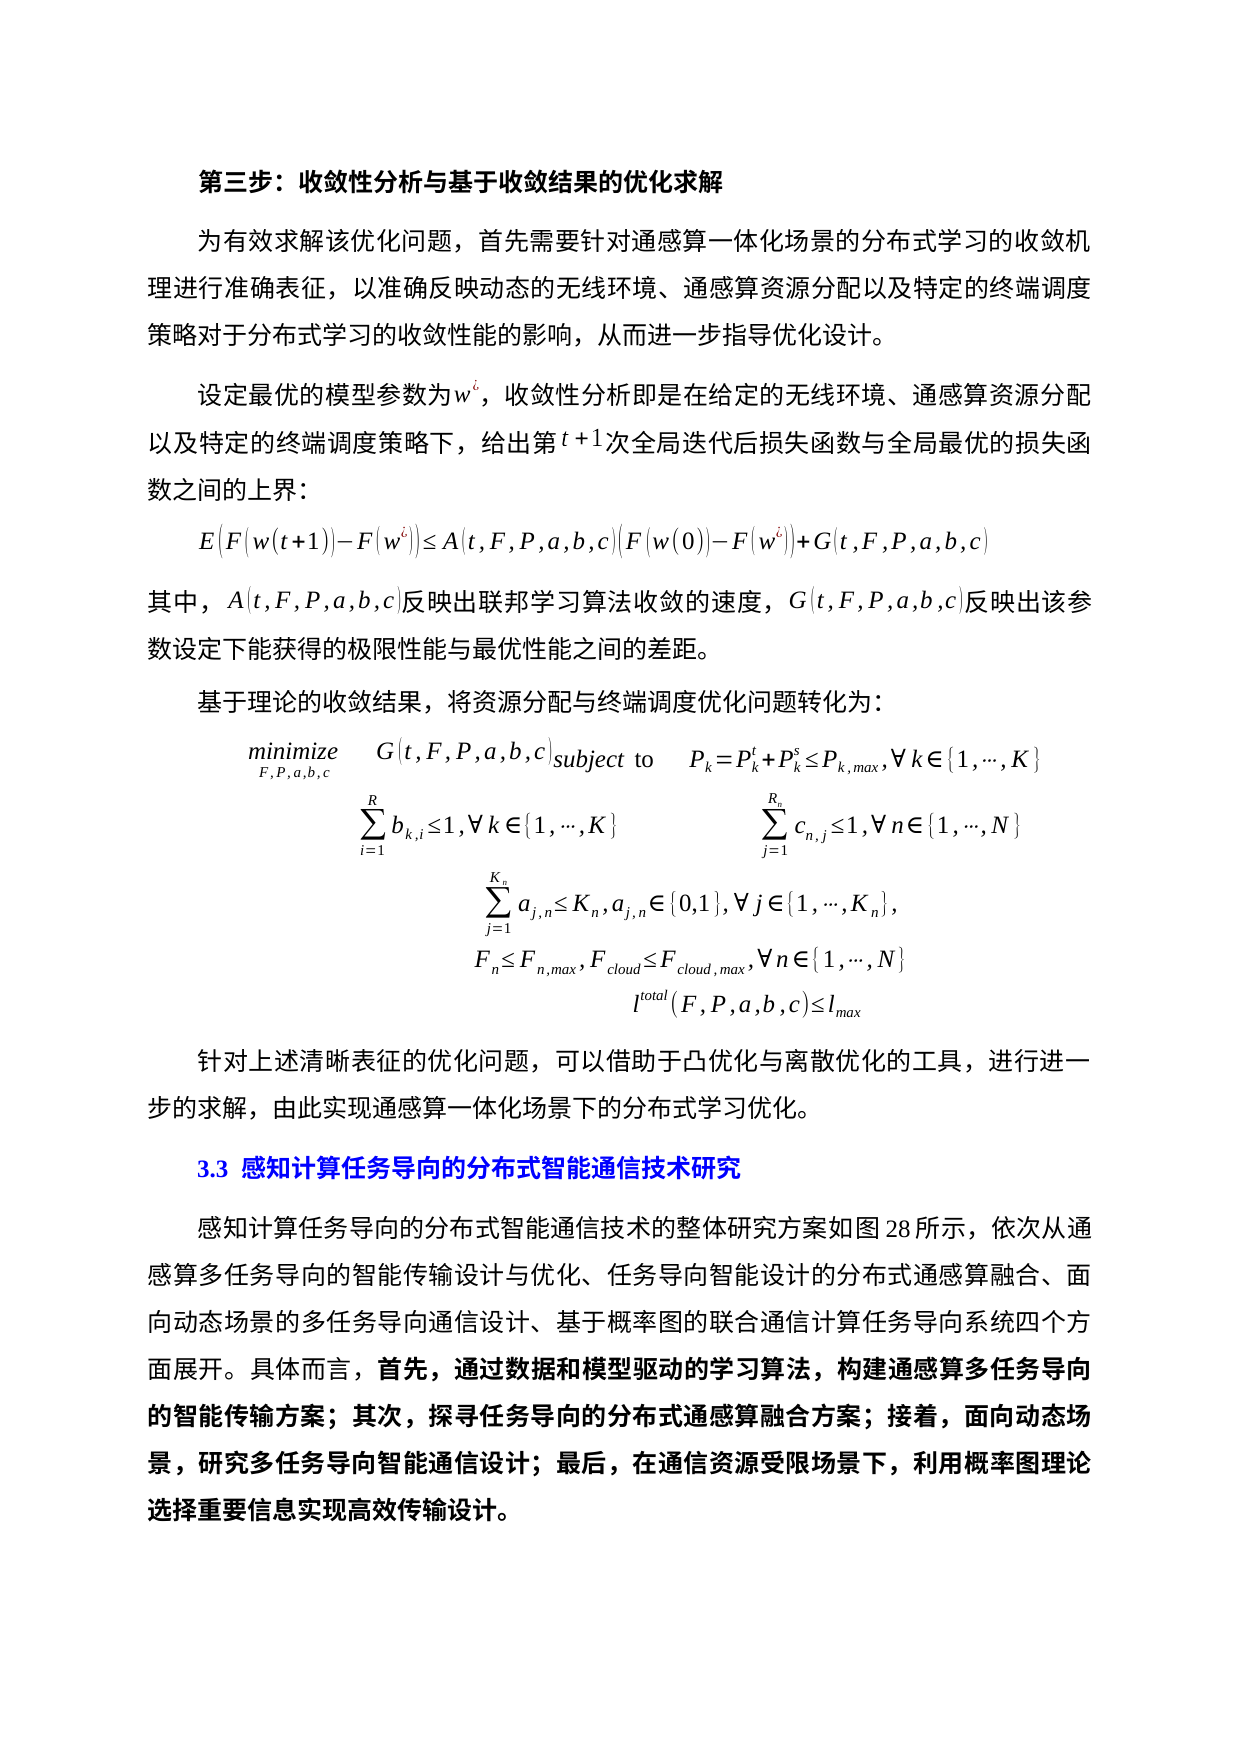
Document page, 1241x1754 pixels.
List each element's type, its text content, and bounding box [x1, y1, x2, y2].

text 针对上述清晰表征的优化问题，可以借助于凸优化与离散优化的工具，进行进一步的求解，由此实现通感算一体化场景下的分布式学习优化。 [148, 1042, 1092, 1125]
text 第三步：收敛性分析与基于收敛结果的优化求解 [148, 162, 1092, 198]
text 基于理论的收敛结果，将资源分配与终端调度优化问题转化为： [148, 682, 1092, 719]
text 感知计算任务导向的分布式智能通信技术的整体研究方案如图28所示，依次从通感算多任务导向的智能传输设计与优化、任务导向智能设计的分布式通感算融合、面向动态场景的多任务导向通信设计、基于概率图的联合通信计算任务导向系统四个方面展开。具体而言，首先，通过数据和模型驱动的学习算法，构建通感算多任务导向的智能传输方案；其次，探寻任务导向的分布式通感算融合方案；接着，面向动态场景，研究多任务导向智能通信设计；最后，在通信资源受限场景下，利用概率图理论选择重要信息实现高效传输设计。 [148, 1208, 1092, 1527]
text 其中，反映出联邦学习算法收敛的速度，反映出该参数设定下能获得的极限性能与最优性能之间的差距。 [148, 582, 1092, 665]
text 设定最优的模型参数为，收敛性分析即是在给定的无线环境、通感算资源分配以及特定的终端调度策略下，给出第次全局迭代后损失函数与全局最优的损失函数之间的上界： [148, 375, 1092, 506]
text 为有效求解该优化问题，首先需要针对通感算一体化场景的分布式学习的收敛机理进行准确表征，以准确反映动态的无线环境、通感算资源分配以及特定的终端调度策略对于分布式学习的收敛性能的影响，从而进一步指导优化设计。 [148, 222, 1092, 352]
text 3.3 感知计算任务导向的分布式智能通信技术研究 [148, 1148, 1092, 1185]
